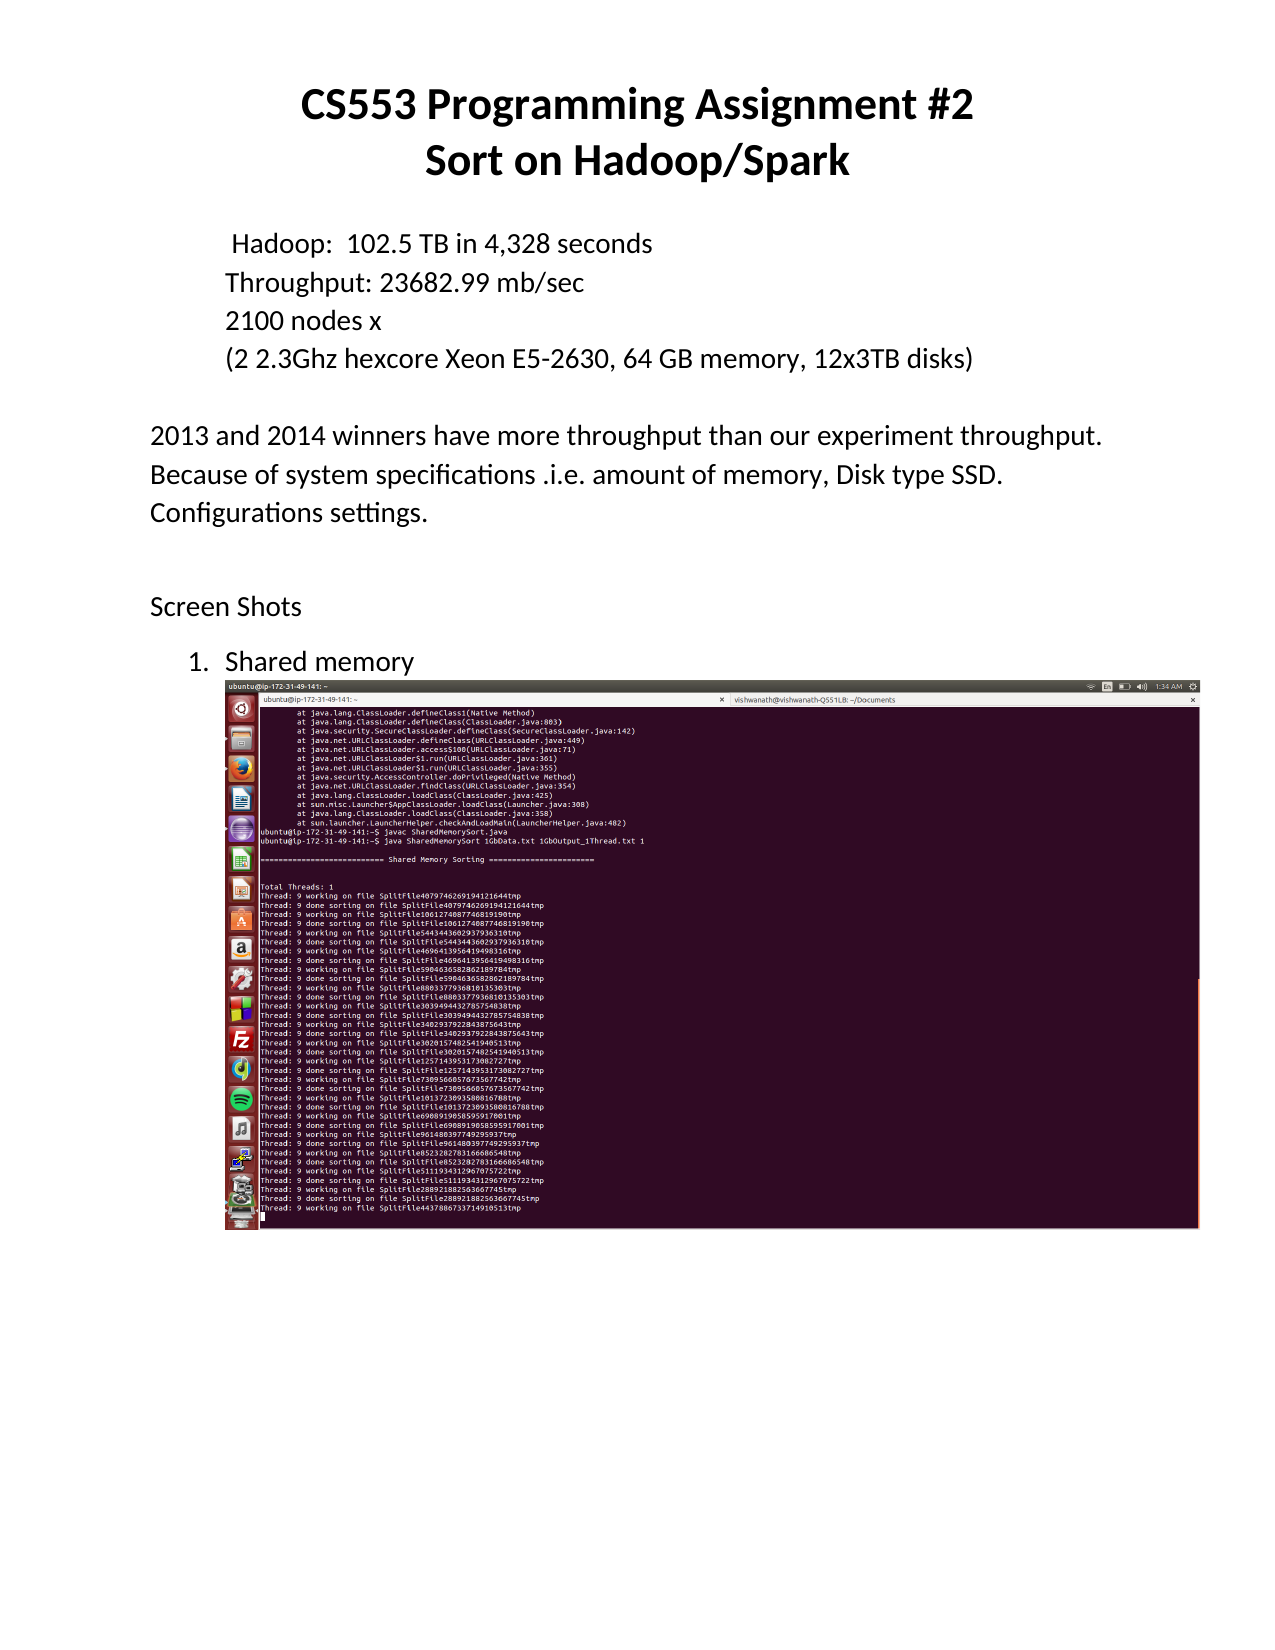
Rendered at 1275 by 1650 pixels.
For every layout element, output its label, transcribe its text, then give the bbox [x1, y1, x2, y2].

text Because of system specifications .i.e. amount of memory, Disk type SSD. Configurations settings. [150, 456, 1125, 530]
text Hadoop: 102.5 TB in 4,328 seconds [225, 225, 1125, 261]
text Throughput: 23682.99 mb/sec [225, 264, 1125, 299]
text 2013 and 2014 winners have more throughput than our experiment throughput. [150, 417, 1125, 453]
text Screen Shots [150, 588, 1125, 623]
text 2100 nodes x [225, 302, 1125, 338]
text (2 2.3Ghz hexcore Xeon E5-2630, 64 GB memory, 12x3TB disks) [225, 341, 1125, 376]
picture [225, 680, 1200, 1230]
